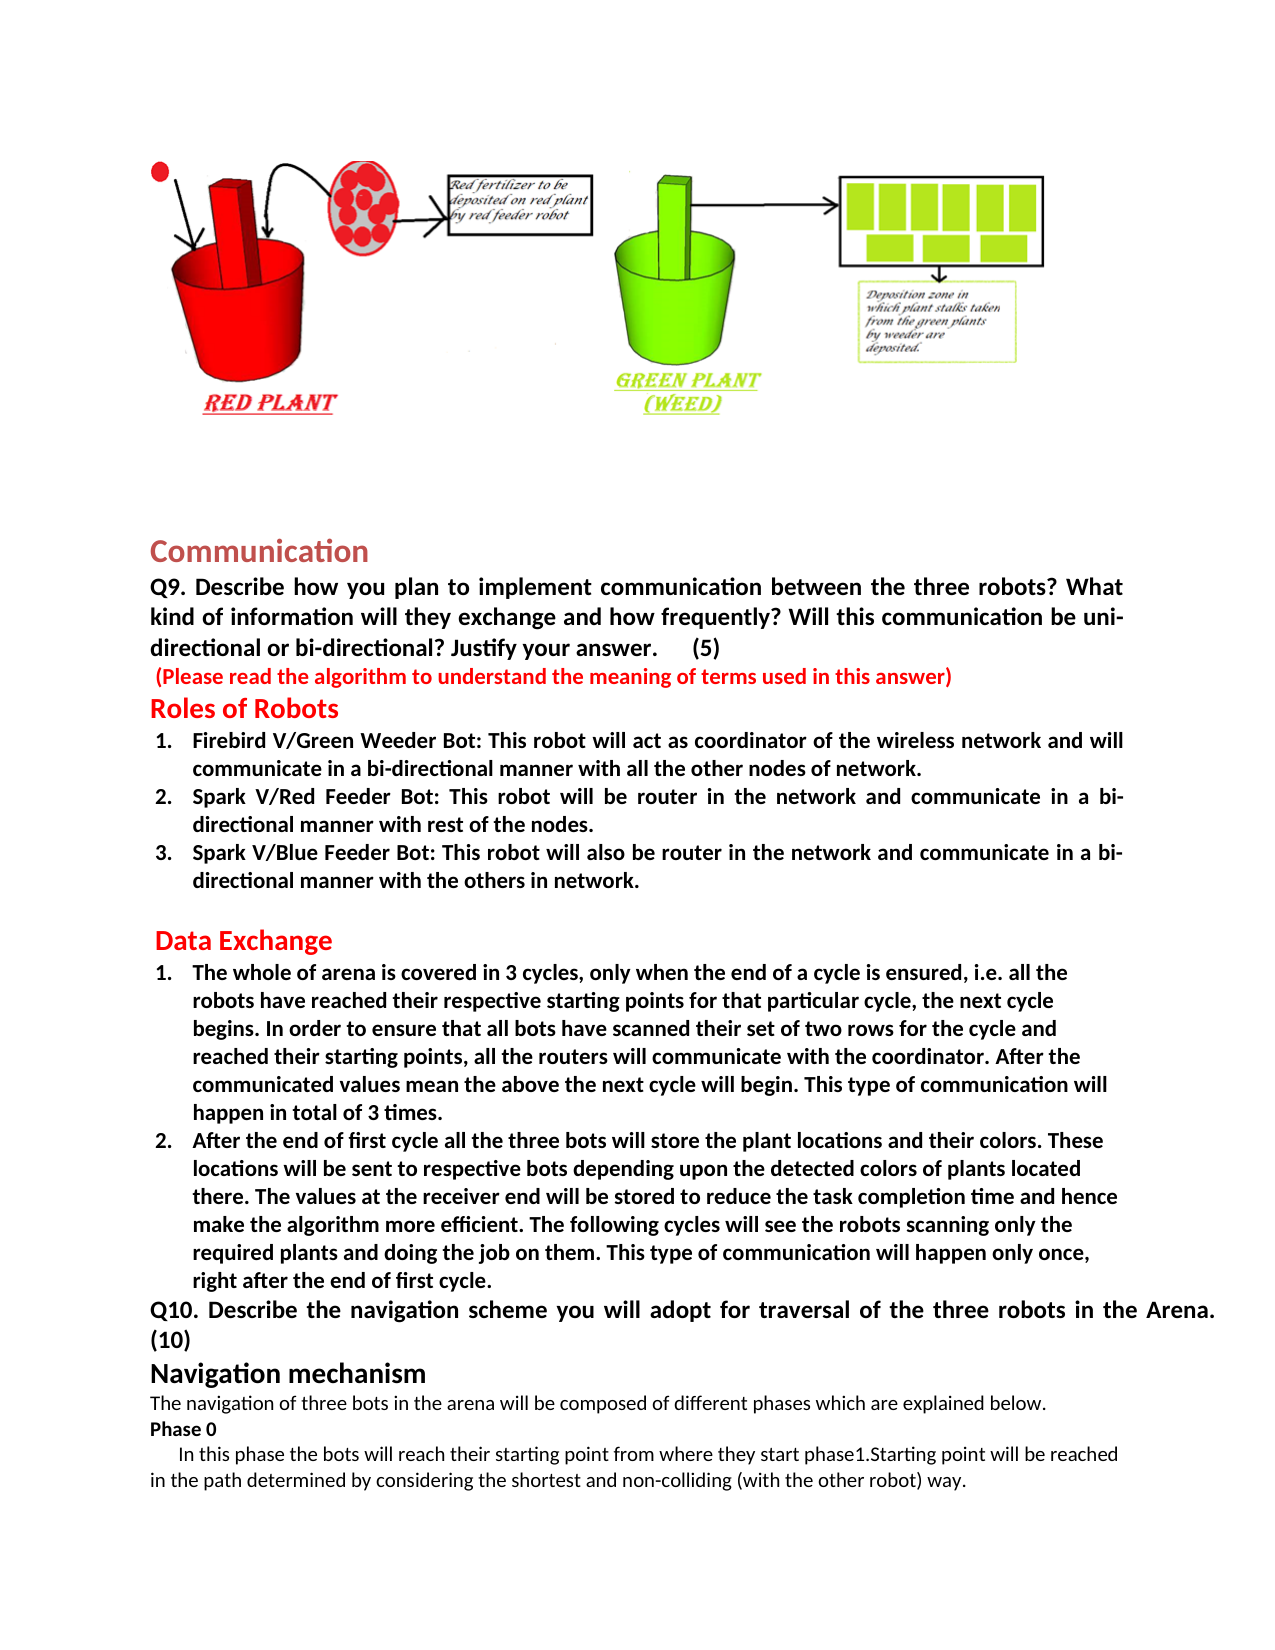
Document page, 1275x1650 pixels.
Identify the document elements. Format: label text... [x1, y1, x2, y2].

list Spark V/Red Feeder Bot: This robot will be router in the network and communicate in a bi-directional manner with rest of the nodes. [155, 782, 1125, 838]
text In this phase the bots will reach their starting point from where they start phase1.Starting point will be reached in the path determined by considering the shortest and non-colliding (with the other robot) way. [150, 1441, 1125, 1492]
list Data Exchange [155, 922, 1125, 958]
text Phase 0 [150, 1416, 1125, 1441]
text Q10. Describe the navigation scheme you will adopt for traversal of the three robots in the Arena. (10) [150, 1294, 1218, 1355]
text (Please read the algorithm to understand the meaning of terms used in this answer) [150, 662, 1125, 690]
text Q9. Describe how you plan to implement communication between the three robots? What kind of information will they exchange and how frequently? Will this communication be uni-directional or bi-directional? Justify your answer. (5) [150, 571, 1125, 662]
text Communication [150, 530, 1218, 571]
list Firebird V/Green Weeder Bot: This robot will act as coordinator of the wireless network and will communicate in a bi-directional manner with all the other nodes of network. [155, 726, 1125, 782]
list After the end of first cycle all the three bots will store the plant locations and their colors. These locations will be sent to respective bots depending upon the detected colors of plants located there. The values at the receiver end will be stored to reduce the task completion time and hence make the algorithm more efficient. The following cycles will see the robots scanning only the required plants and doing the job on them. This type of communication will happen only once, right after the end of first cycle. [155, 1126, 1125, 1294]
text The navigation of three bots in the arena will be composed of different phases which are explained below. [150, 1391, 1125, 1416]
text Navigation mechanism [150, 1355, 1218, 1391]
list The whole of arena is covered in 3 cycles, only when the end of a cycle is ensured, i.e. all the robots have reached their respective starting points for that particular cycle, the next cycle begins. In order to ensure that all bots have scanned their set of two rows for the cycle and reached their starting points, all the routers will communicate with the coordinator. After the communicated values mean the above the next cycle will begin. This type of communication will happen in total of 3 times. [155, 958, 1125, 1126]
picture [605, 150, 1047, 418]
text Roles of Robots [150, 690, 1125, 726]
list Spark V/Blue Feeder Bot: This robot will also be router in the network and communicate in a bi-directional manner with the others in network. [155, 838, 1125, 894]
picture [150, 161, 600, 418]
